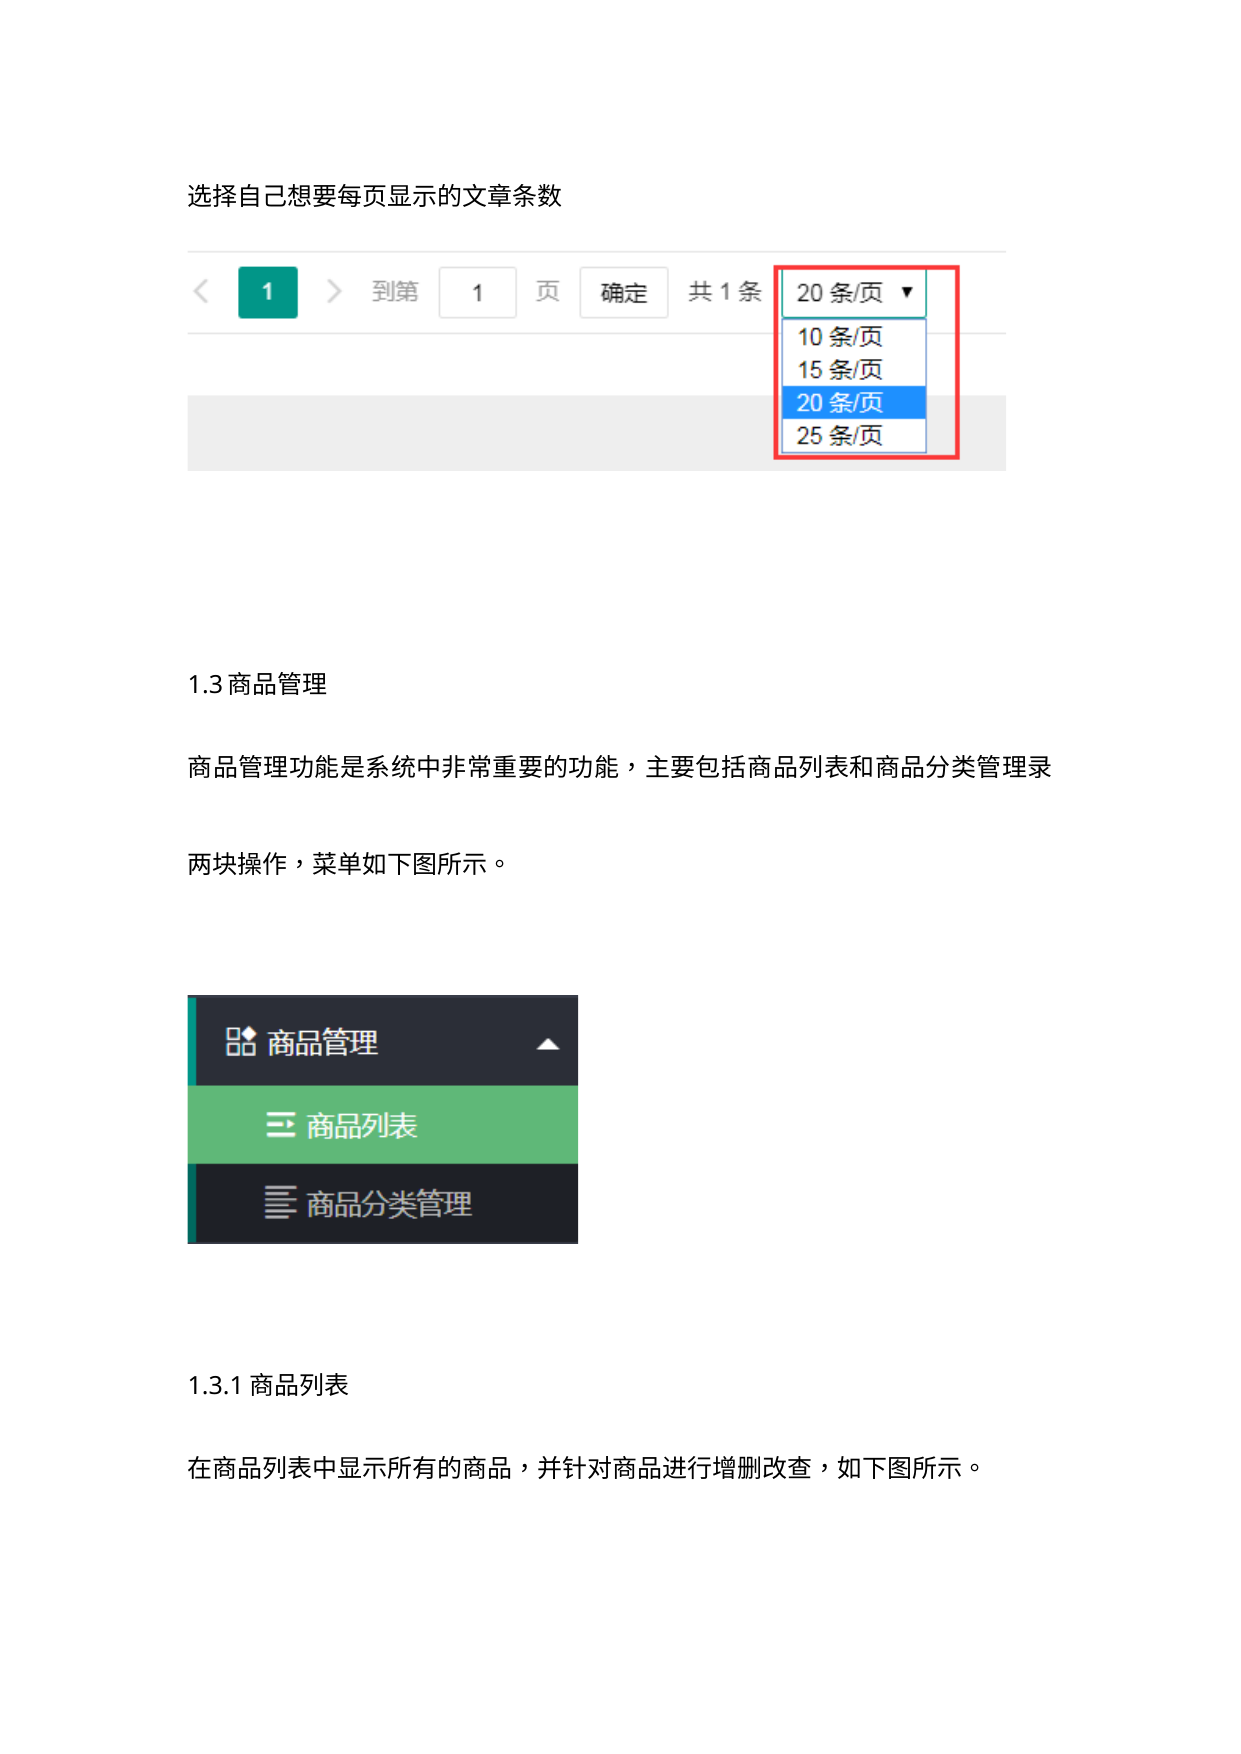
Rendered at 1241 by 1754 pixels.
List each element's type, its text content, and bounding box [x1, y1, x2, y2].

text 商品管理功能是系统中非常重要的功能，主要包括商品列表和商品分类管理录两块操作，菜单如下图所示。 [187, 733, 1053, 896]
text 在商品列表中显示所有的商品，并针对商品进行增删改查，如下图所示。 [187, 1434, 1053, 1499]
text 1.3商品管理 [187, 650, 1053, 715]
text 1.3.1商品列表 [187, 1351, 1053, 1416]
text 选择自己想要每页显示的文章条数 [187, 162, 1053, 227]
picture [187, 995, 579, 1244]
picture [187, 245, 1007, 471]
